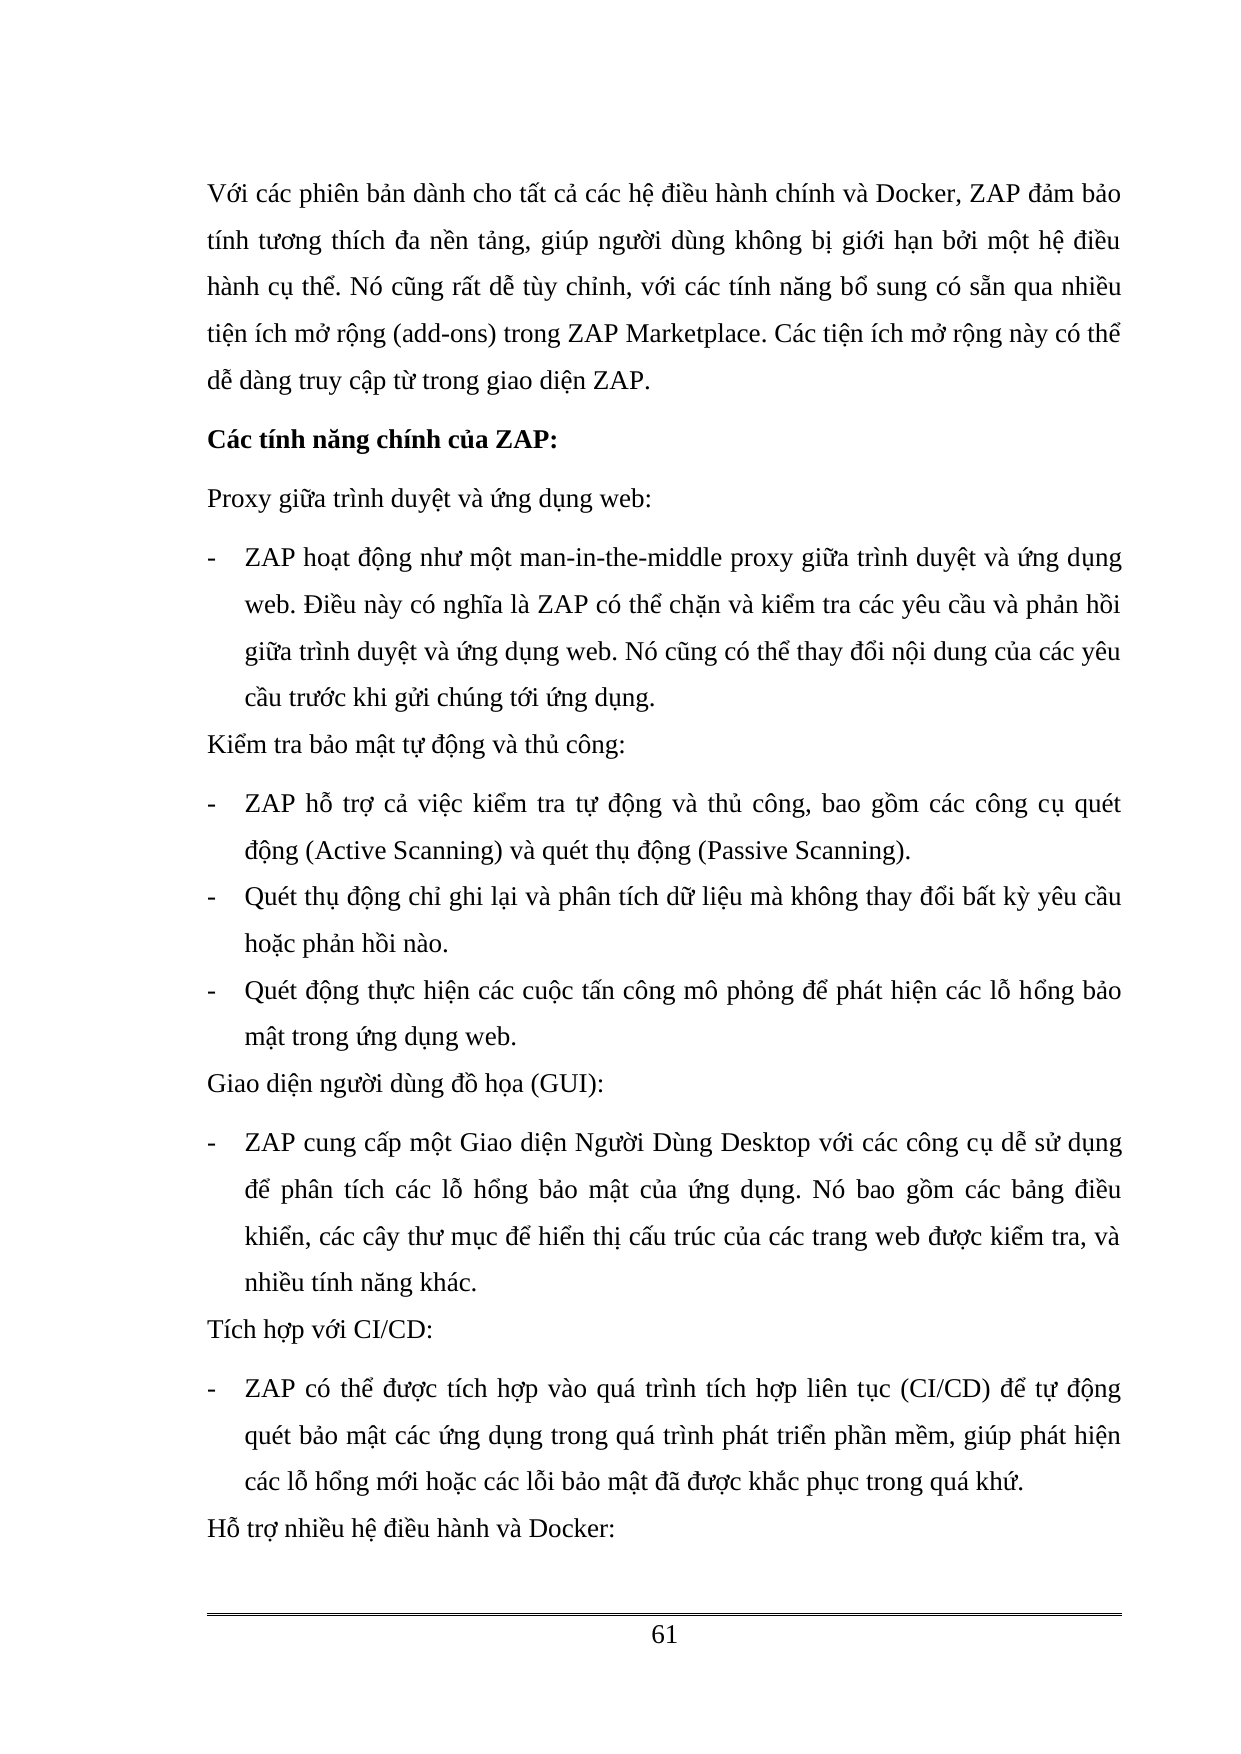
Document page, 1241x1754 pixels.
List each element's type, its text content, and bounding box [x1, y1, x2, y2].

list Quét thụ động chỉ ghi lại và phân tích dữ liệu mà không thay đổi bất kỳ yêu cầu hoặc phản hồi nào. [207, 881, 1122, 958]
list ZAP cung cấp một Giao diện Người Dùng Desktop với các công cụ dễ sử dụng để phân tích các lỗ hổng bảo mật của ứng dụng. Nó bao gồm các bảng điều khiển, các cây thư mục để hiển thị cấu trúc của các trang web được kiểm tra, và nhiều tính năng khác. [207, 1126, 1122, 1297]
list Quét động thực hiện các cuộc tấn công mô phỏng để phát hiện các lỗ hổng bảo mật trong ứng dụng web. [207, 974, 1122, 1052]
text Hỗ trợ nhiều hệ điều hành và Docker: [207, 1512, 1122, 1543]
list ZAP hỗ trợ cả việc kiểm tra tự động và thủ công, bao gồm các công cụ quét động (Active Scanning) và quét thụ động (Passive Scanning). [207, 787, 1122, 865]
text Với các phiên bản dành cho tất cả các hệ điều hành chính và Docker, ZAP đảm bảo tính tương thích đa nền tảng, giúp người dùng không bị giới hạn bởi một hệ điều hành cụ thể. Nó cũng rất dễ tùy chỉnh, với các tính năng bổ sung có sẵn qua nhiều tiện ích mở rộng (add-ons) trong ZAP Marketplace. Các tiện ích mở rộng này có thể dễ dàng truy cập từ trong giao diện ZAP. [207, 177, 1122, 395]
text Giao diện người dùng đồ họa (GUI): [207, 1067, 1122, 1098]
text Proxy giữa trình duyệt và ứng dụng web: [207, 482, 1122, 513]
text Các tính năng chính của ZAP: [207, 423, 1122, 454]
text Kiểm tra bảo mật tự động và thủ công: [207, 728, 1122, 759]
list ZAP hoạt động như một man-in-the-middle proxy giữa trình duyệt và ứng dụng web. Điều này có nghĩa là ZAP có thể chặn và kiểm tra các yêu cầu và phản hồi giữa trình duyệt và ứng dụng web. Nó cũng có thể thay đổi nội dung của các yêu cầu trước khi gửi chúng tới ứng dụng. [207, 541, 1122, 712]
text Tích hợp với CI/CD: [207, 1313, 1122, 1344]
list ZAP có thể được tích hợp vào quá trình tích hợp liên tục (CI/CD) để tự động quét bảo mật các ứng dụng trong quá trình phát triển phần mềm, giúp phát hiện các lỗ hổng mới hoặc các lỗi bảo mật đã được khắc phục trong quá khứ. [207, 1372, 1122, 1497]
